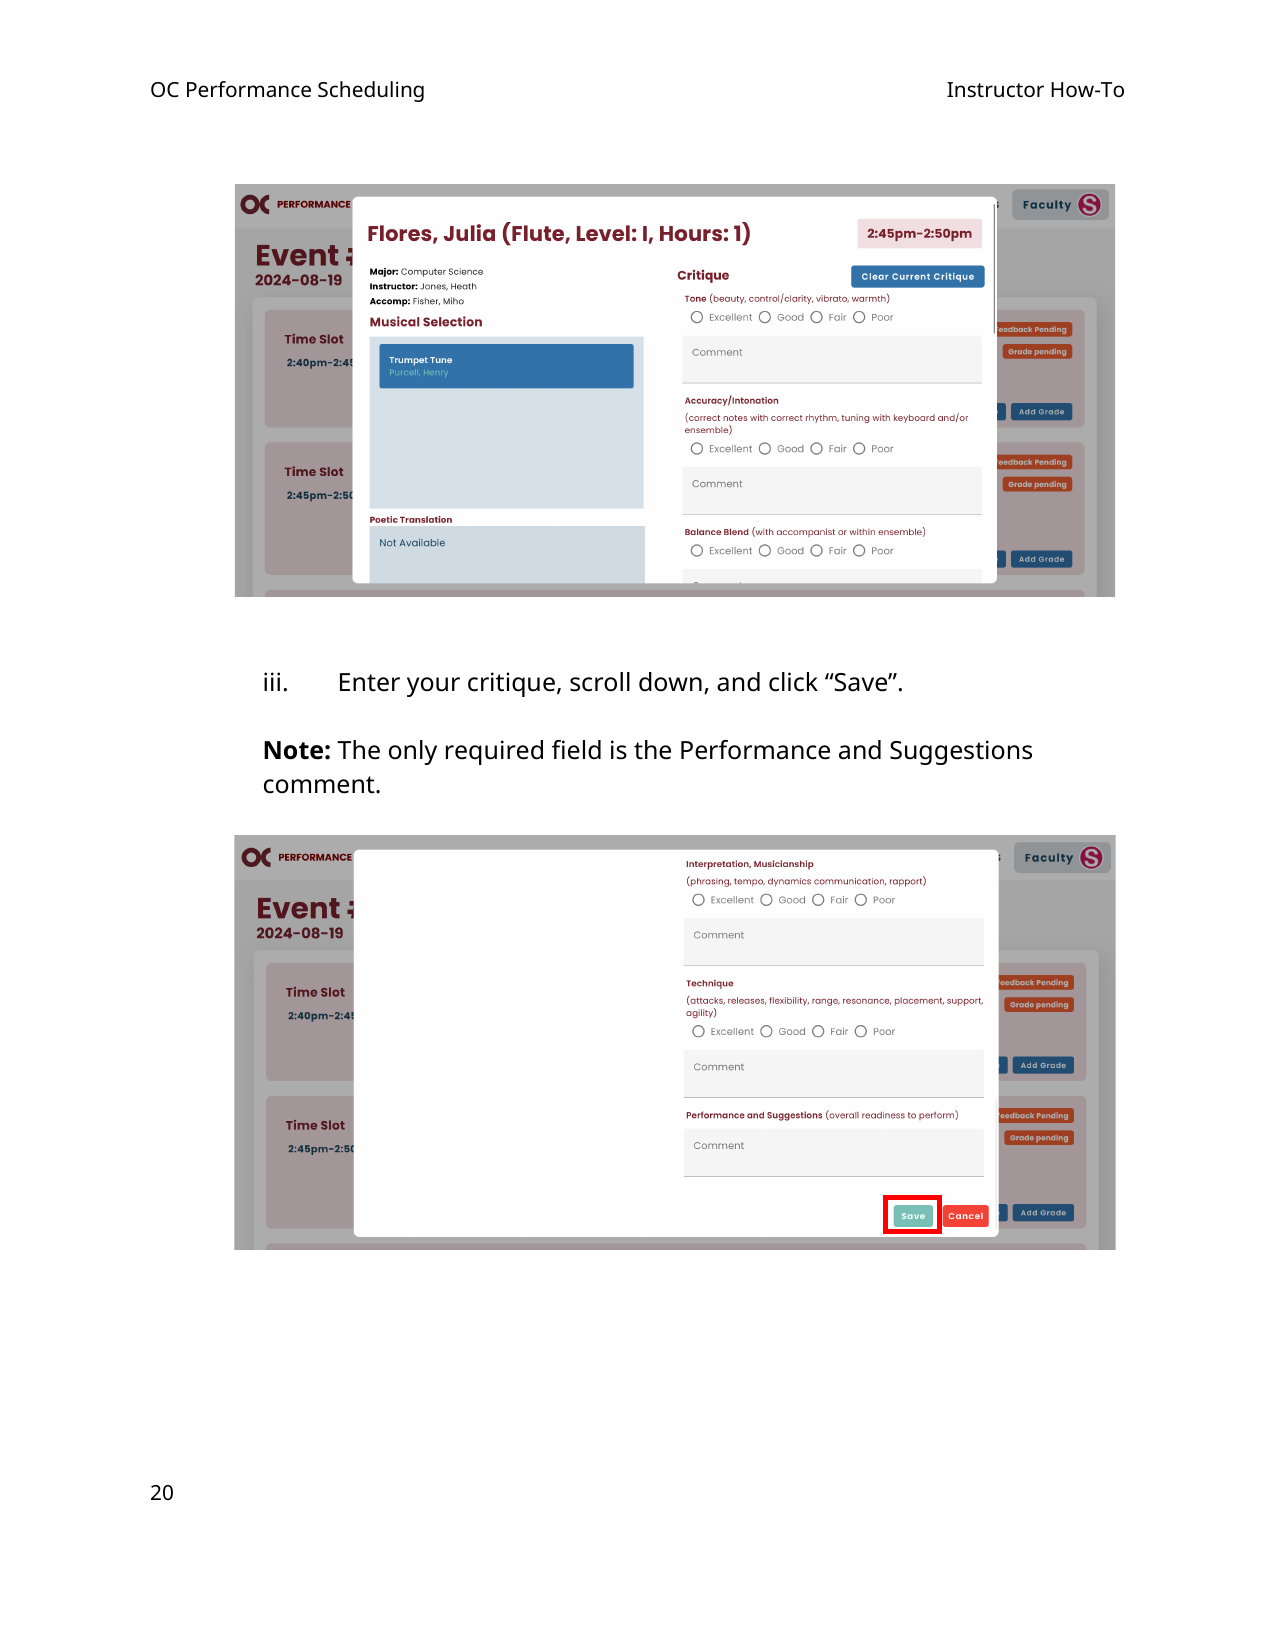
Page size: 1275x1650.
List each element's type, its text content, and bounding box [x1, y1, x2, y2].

text Note: The only required field is the Performance and Suggestions comment. [262, 733, 1125, 801]
picture [234, 184, 1116, 597]
list Enter your critique, scroll down, and click “Save”. [262, 665, 1125, 699]
picture [234, 835, 1116, 1250]
